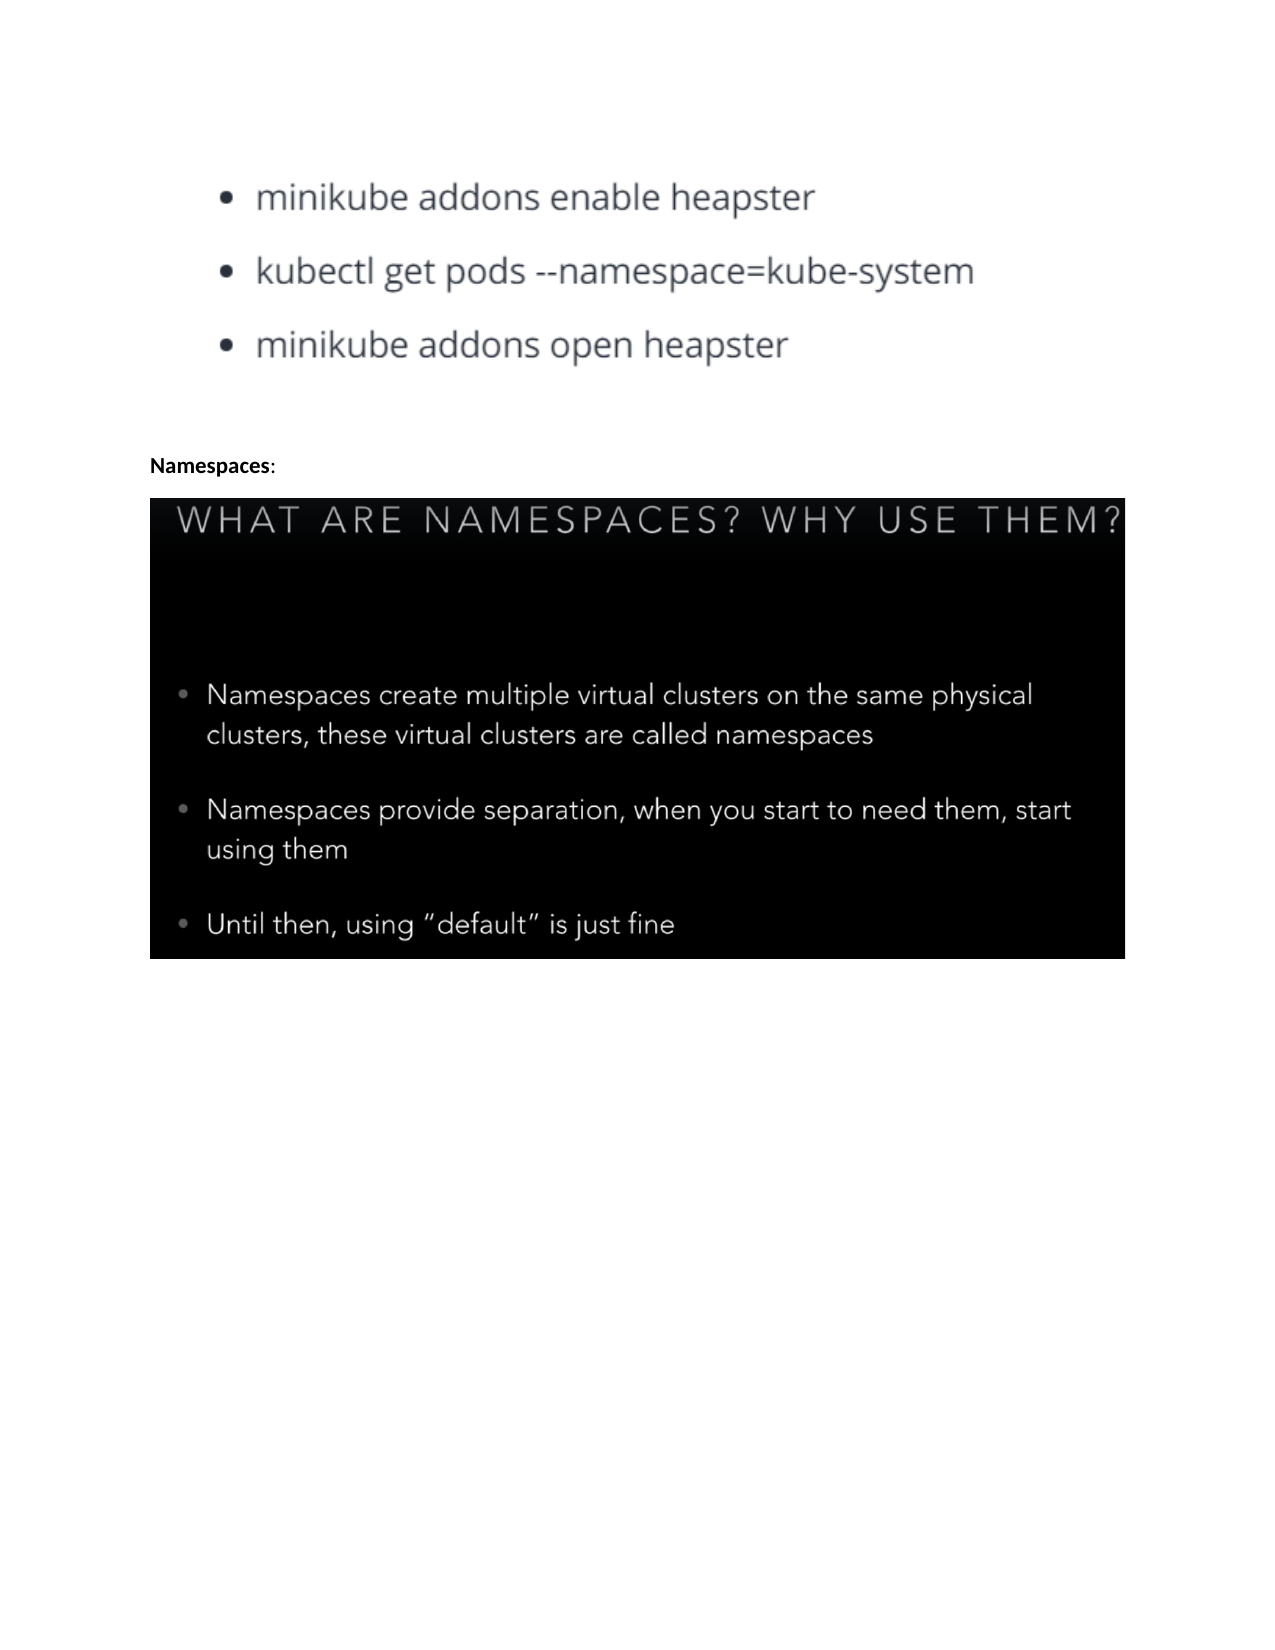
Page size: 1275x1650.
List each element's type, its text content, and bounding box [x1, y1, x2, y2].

picture [150, 150, 1004, 433]
text Namespaces: [150, 452, 1125, 480]
picture [150, 498, 1125, 959]
